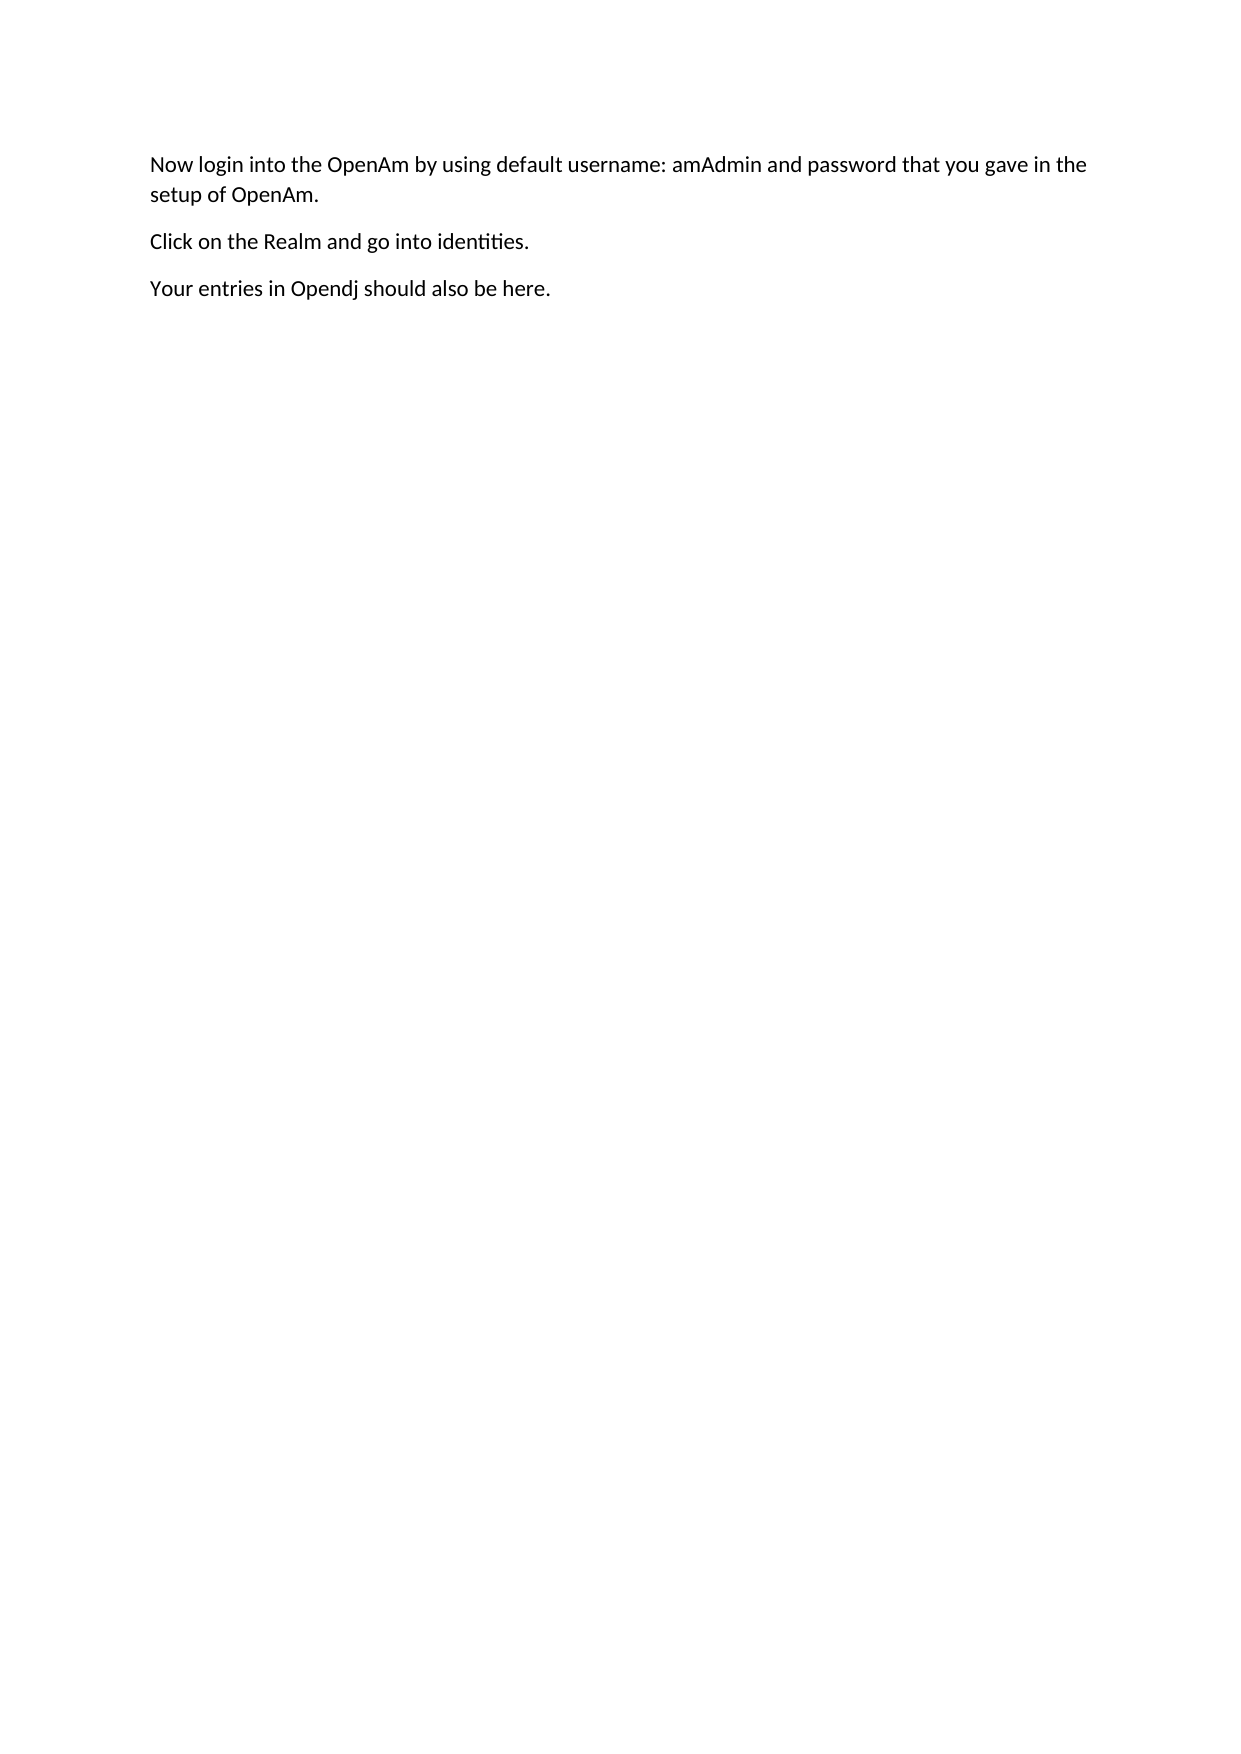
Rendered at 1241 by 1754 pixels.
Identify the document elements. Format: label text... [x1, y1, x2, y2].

text Now login into the OpenAm by using default username: amAdmin and password that you gave in the setup of OpenAm. [150, 150, 1090, 208]
text Your entries in Opendj should also be here. [150, 274, 1090, 302]
text Click on the Realm and go into identities. [150, 227, 1090, 255]
